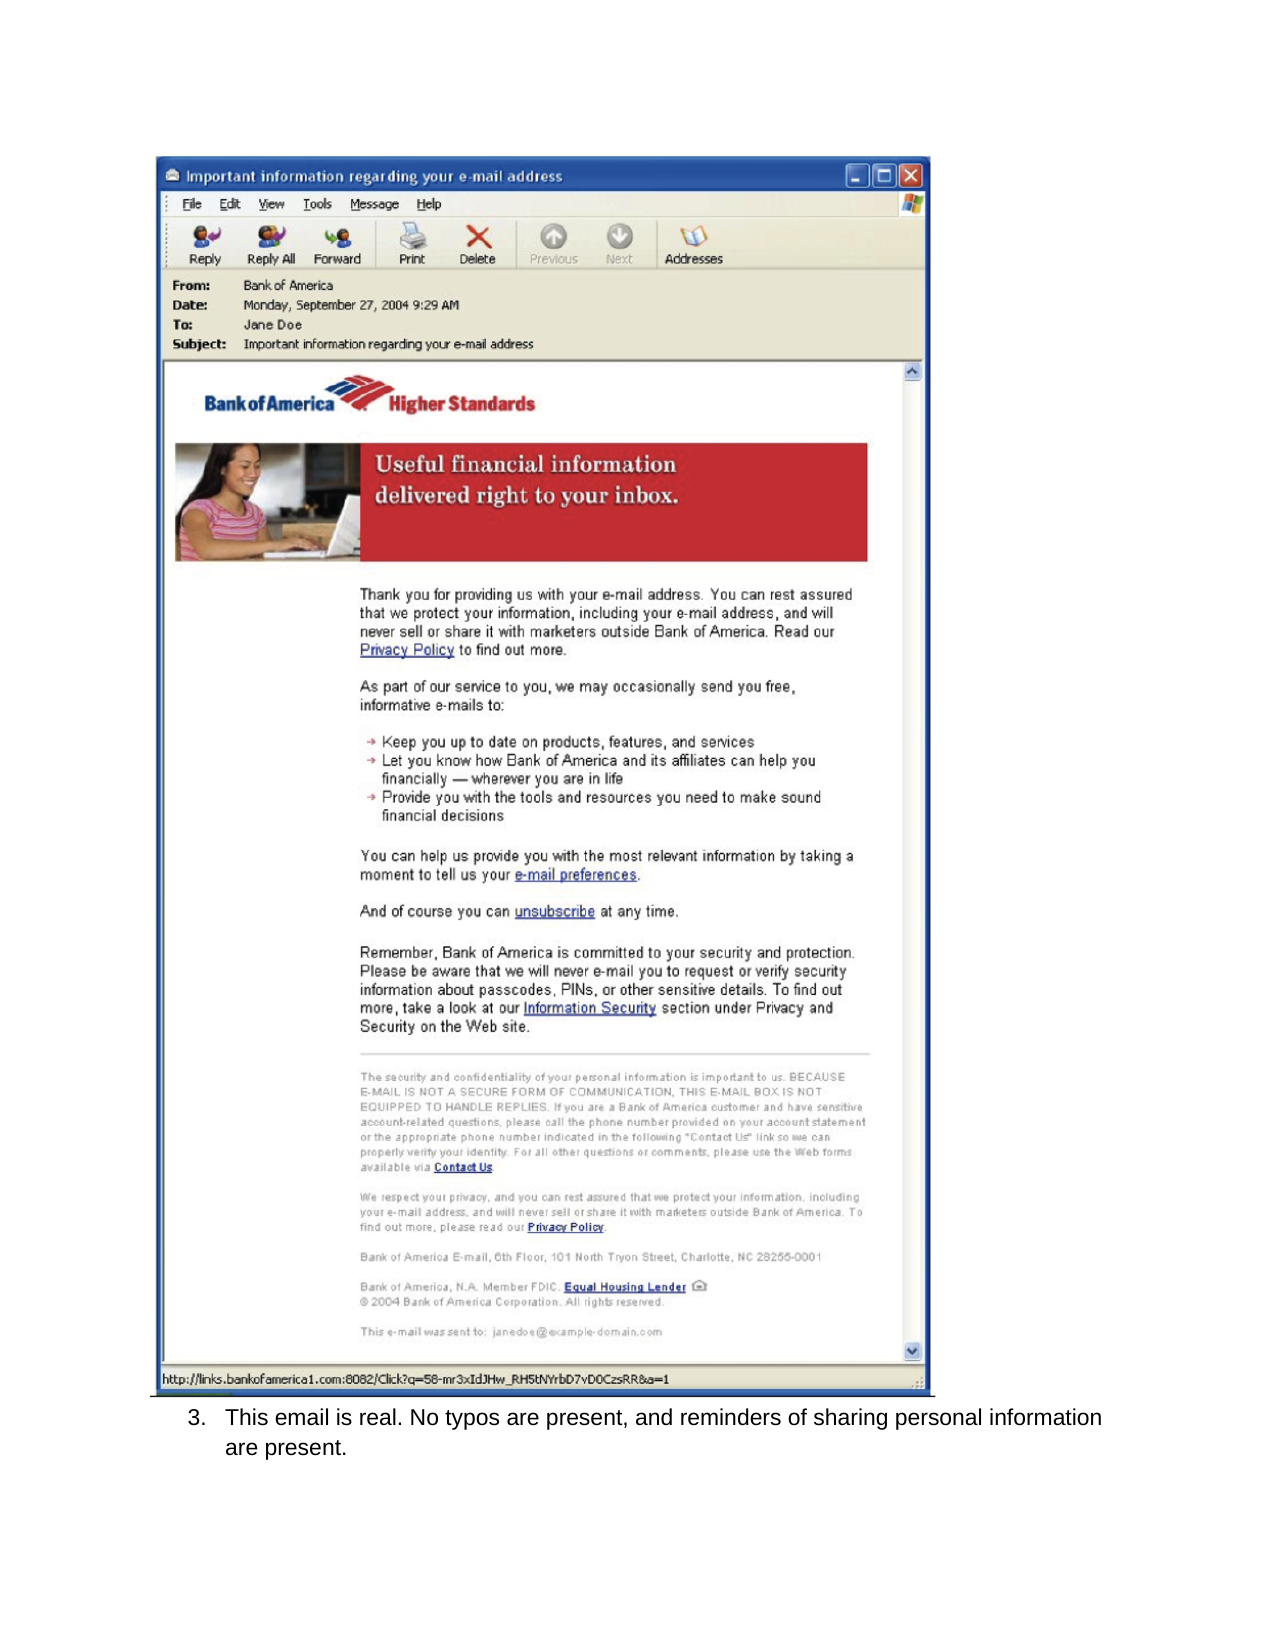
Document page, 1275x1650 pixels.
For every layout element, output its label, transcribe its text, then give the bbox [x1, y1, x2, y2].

picture [150, 150, 936, 1400]
list This email is real. No typos are present, and reminders of sharing personal information are present. [187, 1404, 1125, 1460]
